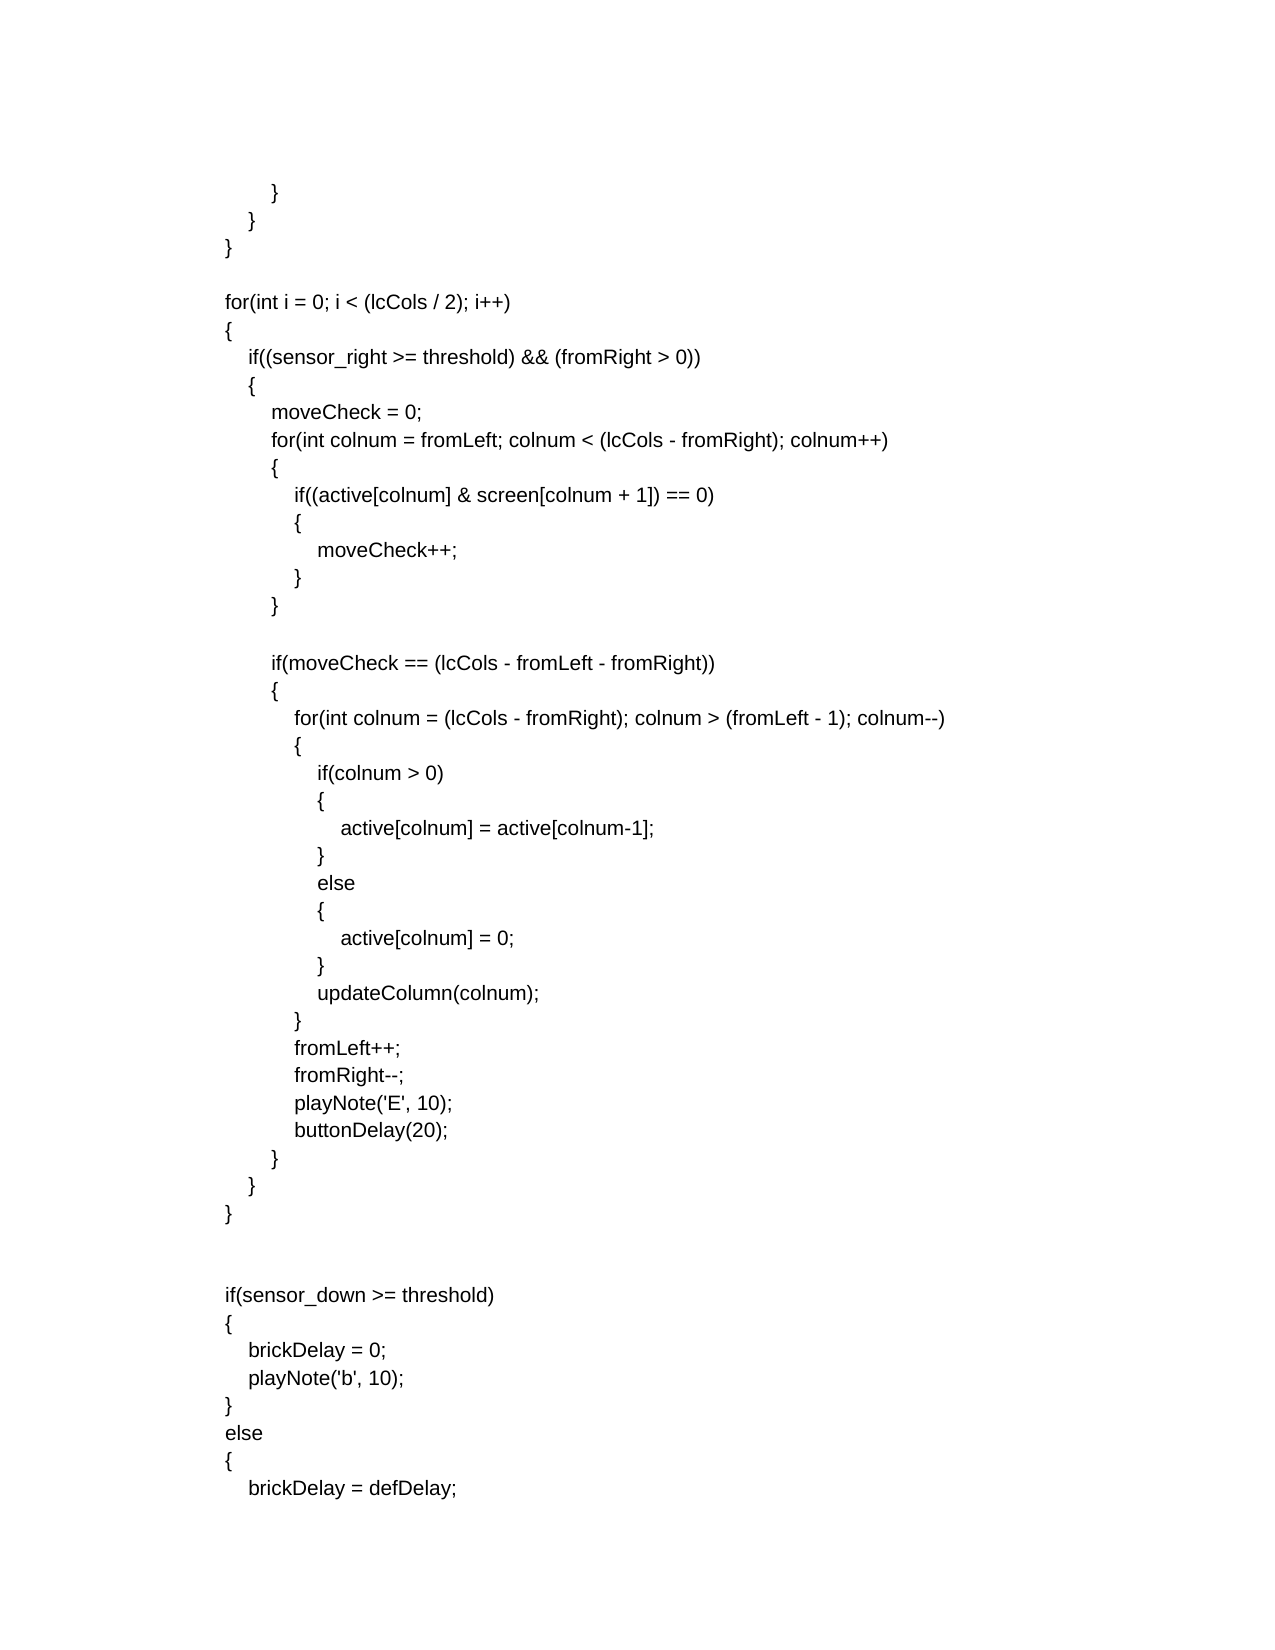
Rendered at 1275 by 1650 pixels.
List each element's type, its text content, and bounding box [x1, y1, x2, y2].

text if((sensor_right >= threshold) && (fromRight > 0)) [150, 345, 1125, 369]
text for(int colnum = (lcCols - fromRight); colnum > (fromLeft - 1); colnum--) [150, 705, 1125, 729]
text moveCheck = 0; [150, 400, 1125, 424]
text } [150, 235, 1125, 259]
text if(moveCheck == (lcCols - fromLeft - fromRight)) [150, 650, 1125, 674]
text playNote('b', 10); [150, 1365, 1125, 1389]
text active[colnum] = 0; [150, 925, 1125, 949]
text fromLeft++; [150, 1035, 1125, 1059]
text { [150, 1448, 1125, 1472]
text } [150, 593, 1125, 617]
text { [150, 898, 1125, 922]
text buttonDelay(20); [150, 1118, 1125, 1142]
text } [150, 1145, 1125, 1169]
text if(sensor_down >= threshold) [150, 1283, 1125, 1307]
text if((active[colnum] & screen[colnum + 1]) == 0) [150, 483, 1125, 507]
text if(colnum > 0) [150, 760, 1125, 784]
text { [150, 678, 1125, 702]
text } [150, 208, 1125, 232]
text fromRight--; [150, 1063, 1125, 1087]
text } [150, 1173, 1125, 1197]
text moveCheck++; [150, 538, 1125, 562]
text } [150, 1200, 1125, 1224]
text } [150, 1008, 1125, 1032]
text } [150, 1393, 1125, 1417]
text } [150, 180, 1125, 204]
text { [150, 455, 1125, 479]
text playNote('E', 10); [150, 1090, 1125, 1114]
text updateColumn(colnum); [150, 980, 1125, 1004]
text active[colnum] = active[colnum-1]; [150, 815, 1125, 839]
text { [150, 733, 1125, 757]
text else [150, 870, 1125, 894]
text } [150, 565, 1125, 589]
text brickDelay = defDelay; [150, 1475, 1125, 1499]
text for(int i = 0; i < (lcCols / 2); i++) [150, 290, 1125, 314]
text for(int colnum = fromLeft; colnum < (lcCols - fromRight); colnum++) [150, 428, 1125, 452]
text { [150, 788, 1125, 812]
text { [150, 510, 1125, 534]
text { [150, 373, 1125, 397]
text brickDelay = 0; [150, 1338, 1125, 1362]
text } [150, 953, 1125, 977]
text else [150, 1420, 1125, 1444]
text { [150, 1310, 1125, 1334]
text { [150, 318, 1125, 342]
text } [150, 843, 1125, 867]
